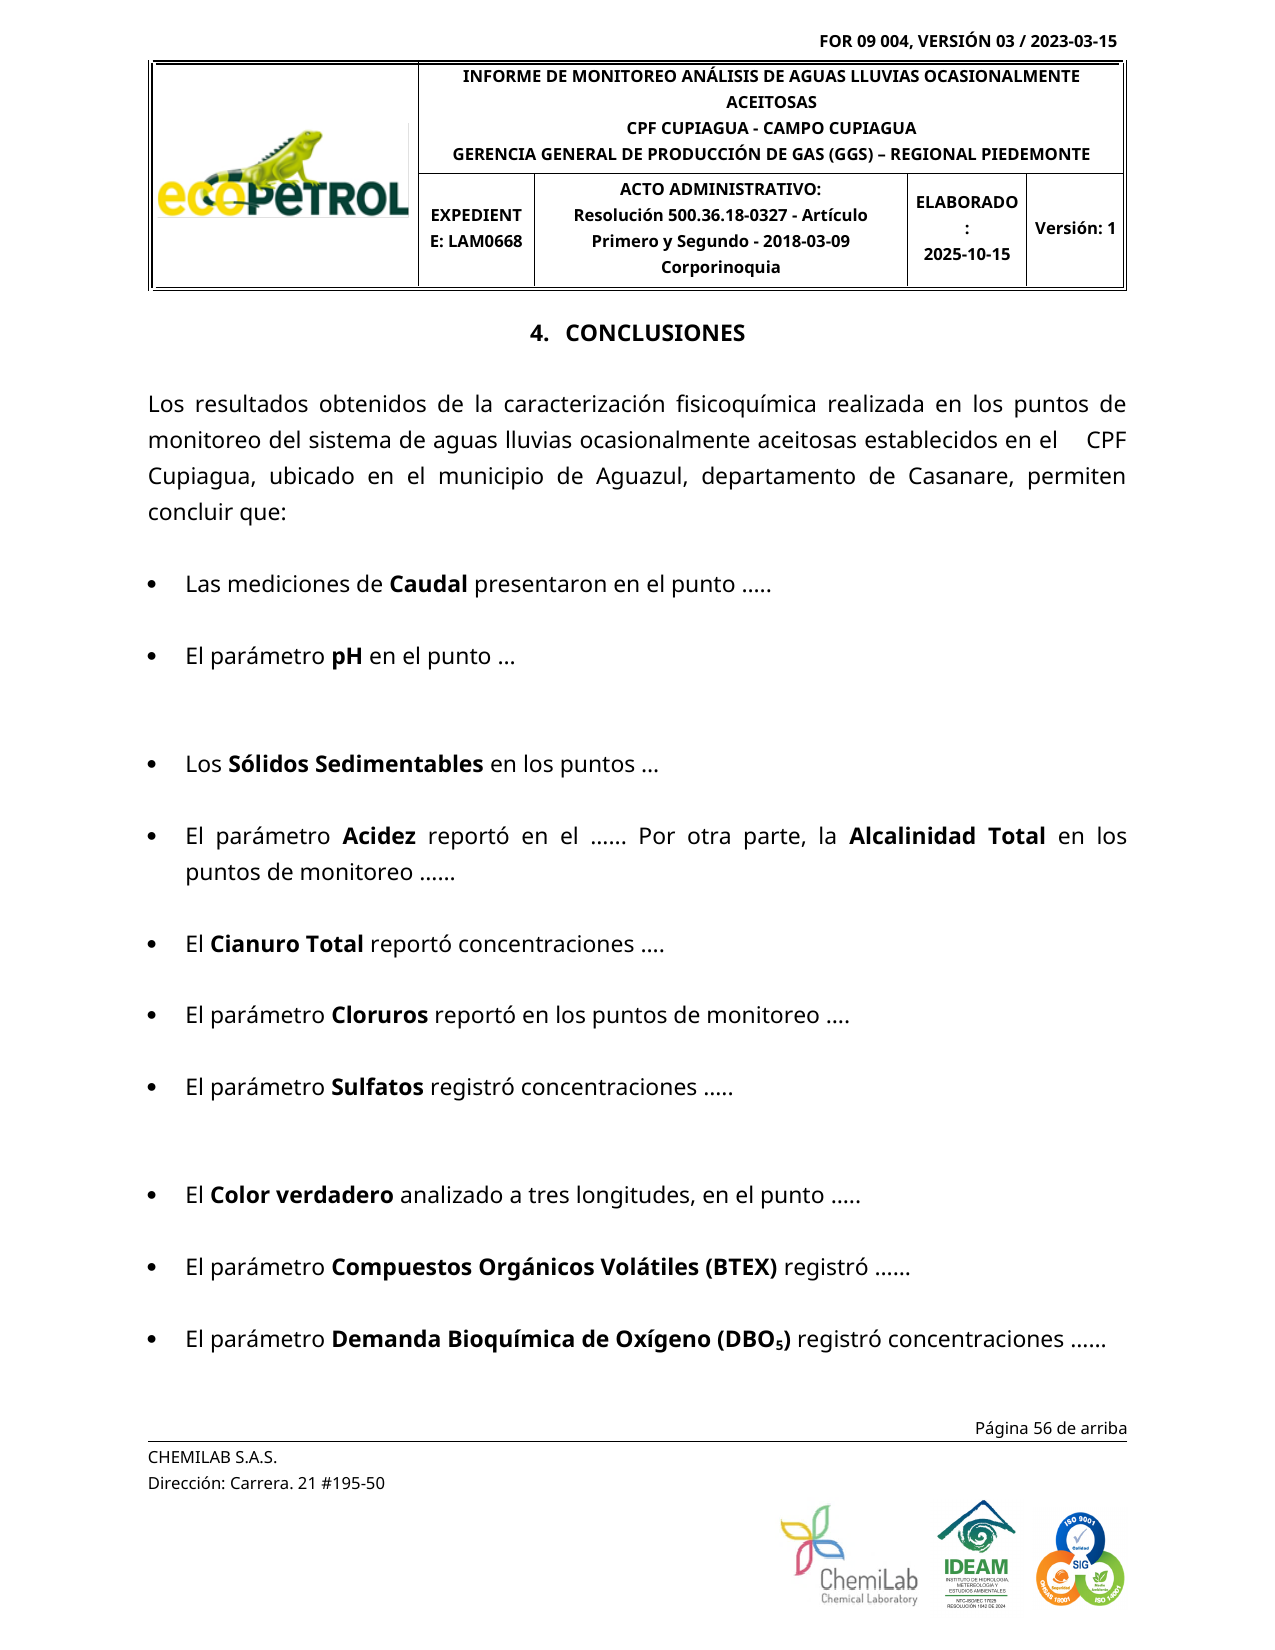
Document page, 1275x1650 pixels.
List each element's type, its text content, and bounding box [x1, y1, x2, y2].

list El Cianuro Total reportó concentraciones …. [148, 927, 1127, 959]
picture [775, 1497, 1024, 1620]
text Los resultados obtenidos de la caracterización fisicoquímica realizada en los puntos de monitoreo del sistema de aguas lluvias ocasionalmente aceitosas establecidos en el CPF Cupiagua, ubicado en el municipio de Aguazul, departamento de Casanare, permiten concluir que: [148, 388, 1127, 527]
list El parámetro Cloruros reportó en los puntos de monitoreo …. [148, 999, 1127, 1031]
list Los Sólidos Sedimentables en los puntos … [148, 748, 1127, 779]
list El parámetro Acidez reportó en el …... Por otra parte, la Alcalinidad Total en los puntos de monitoreo …… [148, 820, 1127, 887]
picture [157, 123, 411, 220]
list El parámetro Compuestos Orgánicos Volátiles (BTEX) registró …… [148, 1251, 1127, 1282]
list El parámetro pH en el punto … [148, 640, 1127, 671]
text CONCLUSIONES [148, 317, 1127, 348]
list Las mediciones de Caudal presentaron en el punto ….. [148, 568, 1127, 599]
list El Color verdadero analizado a tres longitudes, en el punto ….. [148, 1179, 1127, 1210]
list El parámetro Demanda Bioquímica de Oxígeno (DBO5) registró concentraciones …… [148, 1323, 1127, 1354]
list El parámetro Sulfatos registró concentraciones ….. [148, 1071, 1127, 1102]
picture [1032, 1507, 1128, 1610]
